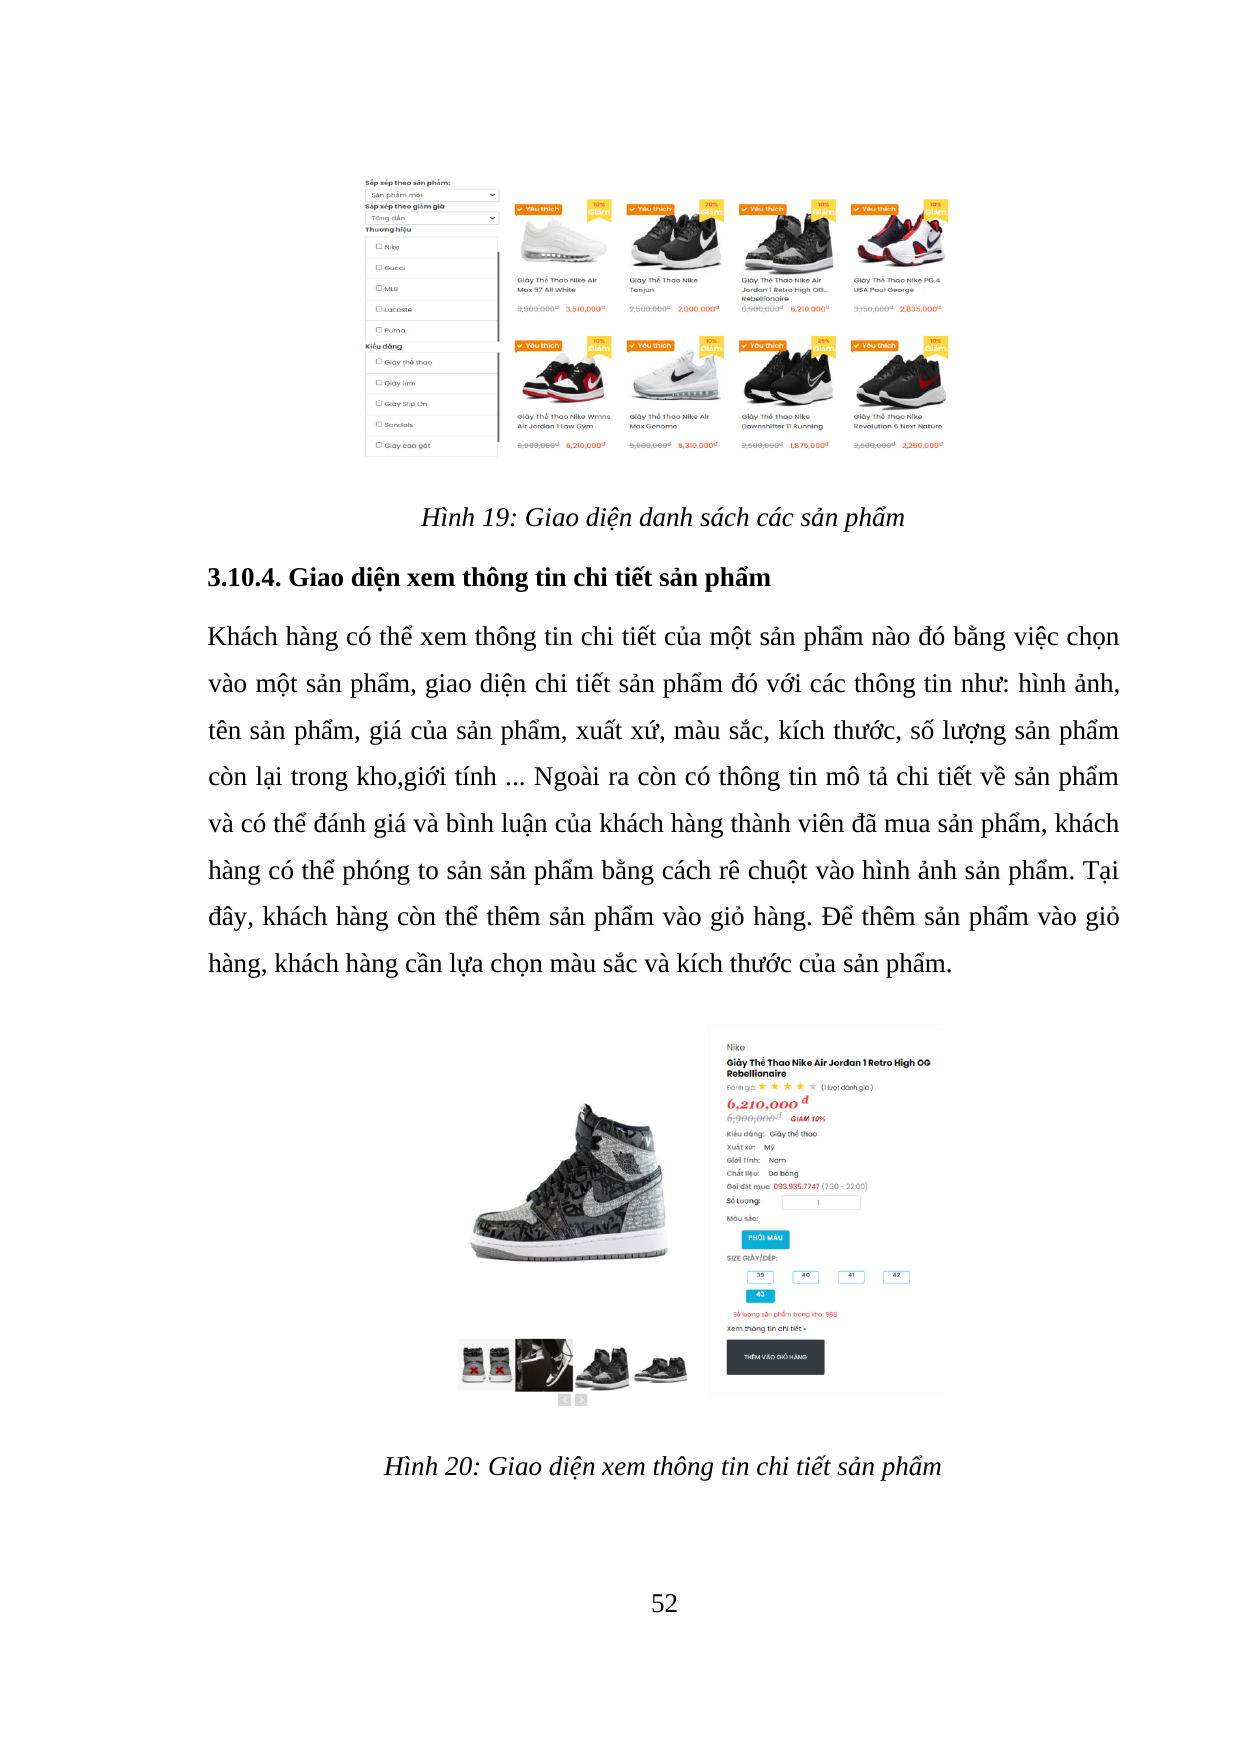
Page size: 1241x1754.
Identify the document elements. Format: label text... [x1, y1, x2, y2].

picture [385, 1018, 943, 1406]
text Hình 20: Giao diện xem thông tin chi tiết sản phẩm [207, 1450, 1121, 1482]
text Hình 19: Giao diện danh sách các sản phẩm [207, 501, 1121, 532]
picture [356, 177, 973, 457]
text Khách hàng có thể xem thông tin chi tiết của một sản phẩm nào đó bằng việc chọn vào một sản phẩm, giao diện chi tiết sản phẩm đó với các thông tin như: hình ảnh, tên sản phẩm, giá của sản phẩm, xuất xứ, màu sắc, kích thước, số lượng sản phẩm còn lại trong kho,giới tính ... Ngoài ra còn có thông tin mô tả chi tiết về sản phẩm và có thể đánh giá và bình luận của khách hàng thành viên đã mua sản phẩm, khách hàng có thể phóng to sản sản phẩm bằng cách rê chuột vào hình ảnh sản phẩm. Tại đây, khách hàng còn thể thêm sản phẩm vào giỏ hàng. Để thêm sản phẩm vào giỏ hàng, khách hàng cần lựa chọn màu sắc và kích thước của sản phẩm. [207, 620, 1121, 978]
subtitle 3.10.4. Giao diện xem thông tin chi tiết sản phẩm [207, 561, 1121, 592]
